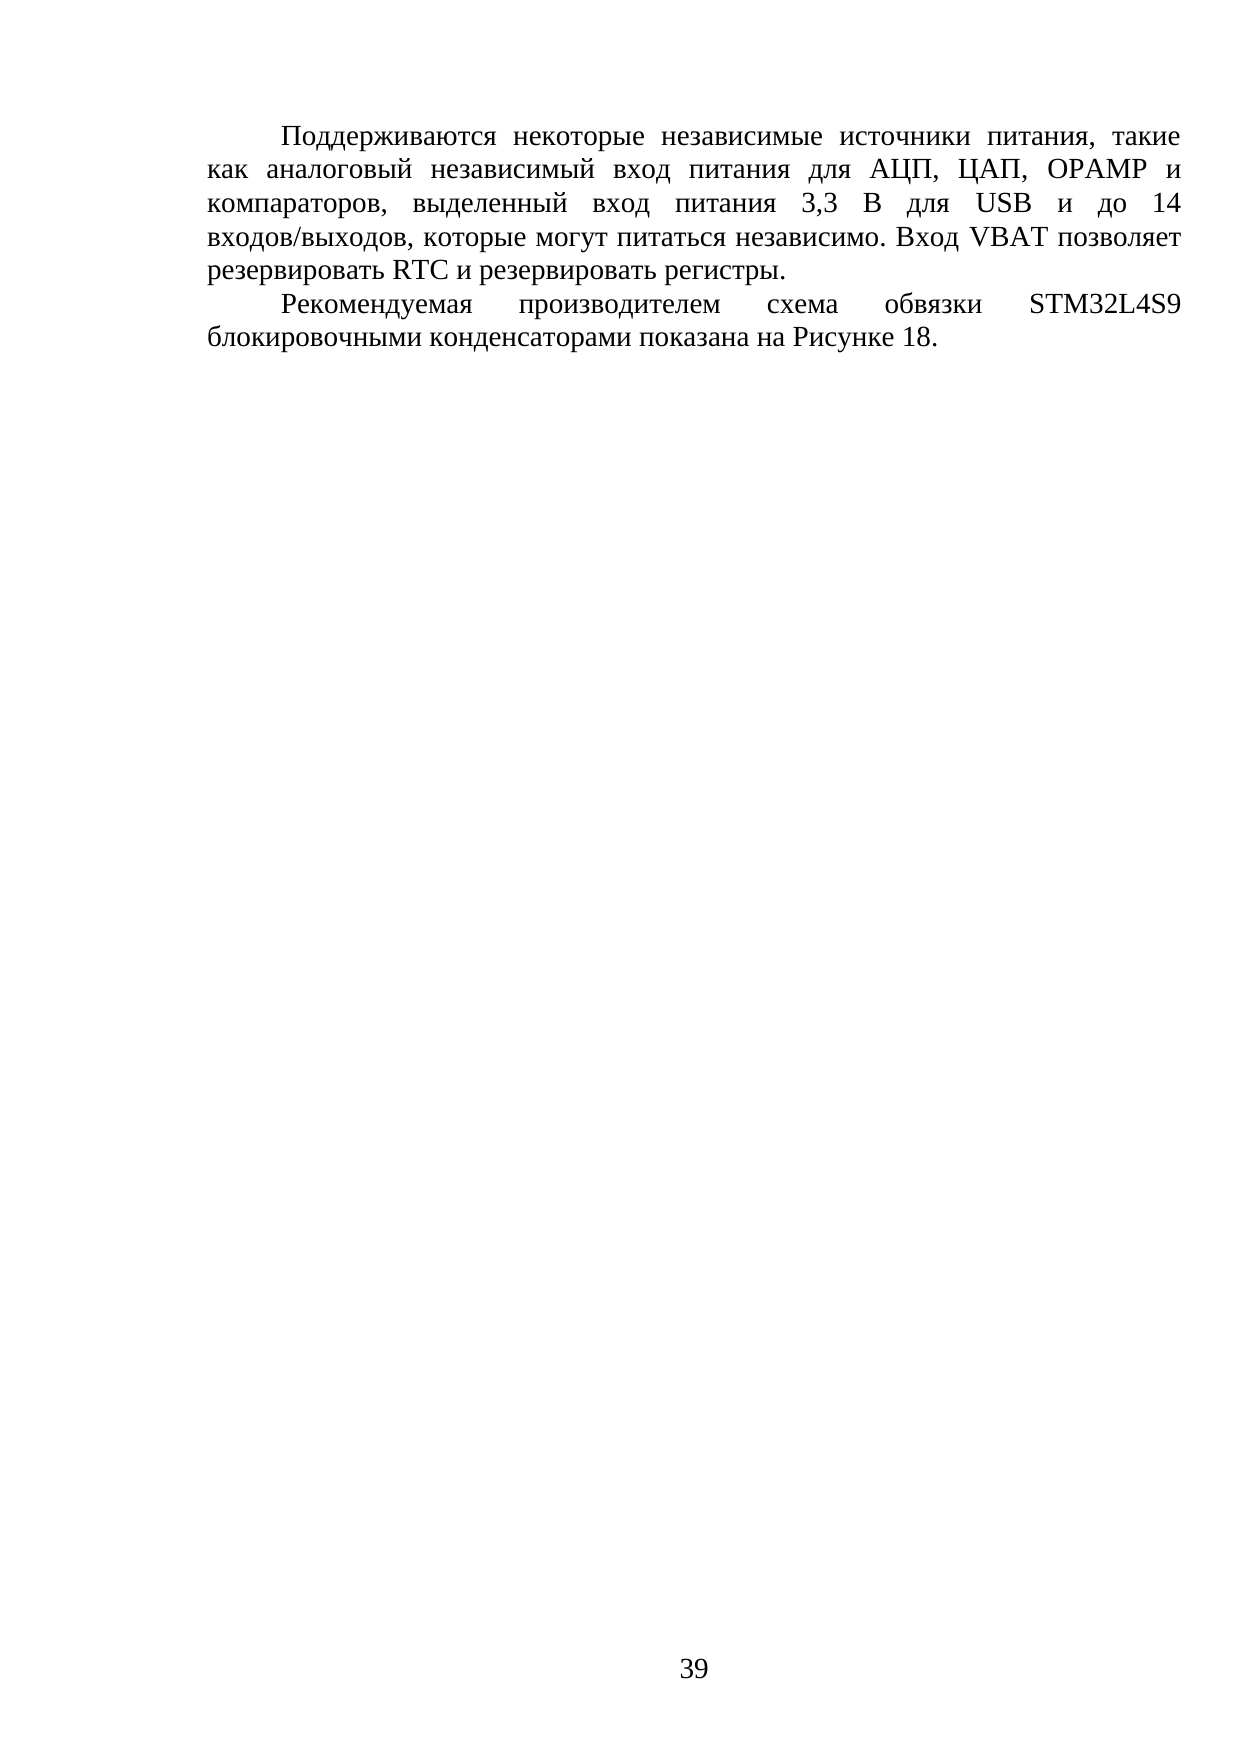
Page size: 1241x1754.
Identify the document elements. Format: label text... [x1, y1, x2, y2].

text Поддерживаются некоторые независимые источники питания, такие как аналоговый независимый вход питания для АЦП, ЦАП, OPAMP и компараторов, выделенный вход питания 3,3 В для USB и до 14 входов/выходов, которые могут питаться независимо. Вход VBAT позволяет резервировать RTC и резервировать регистры. [207, 118, 1181, 286]
text Рекомендуемая производителем схема обвязки STM32L4S9 блокировочными конденсаторами показана на Рисунке 18. [207, 286, 1181, 353]
